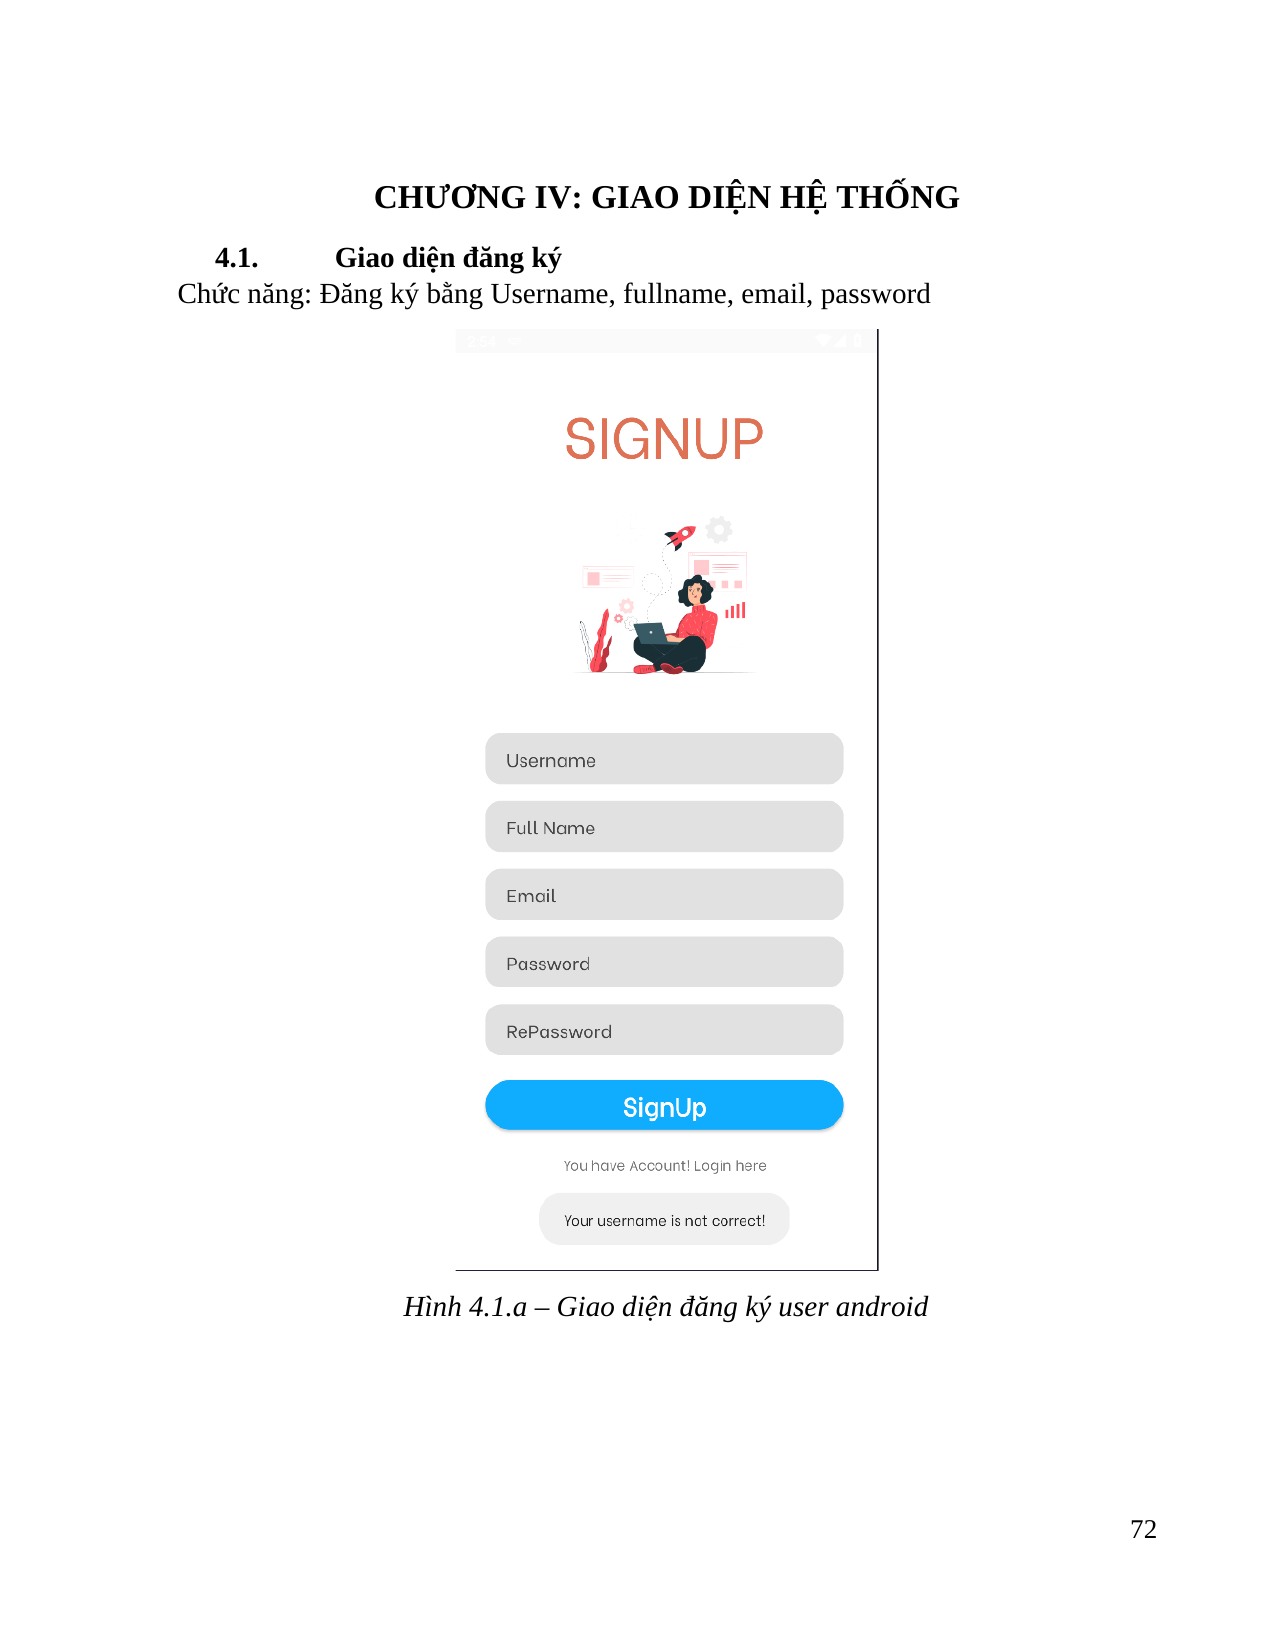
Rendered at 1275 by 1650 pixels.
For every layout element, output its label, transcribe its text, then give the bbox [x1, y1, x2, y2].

subtitle CHƯƠNG IV: GIAO DIỆN HỆ THỐNG [177, 177, 1157, 216]
subtitle 4.1. Giao diện đăng ký [215, 241, 1157, 274]
text Chức năng: Đăng ký bằng Username, fullname, email, password [177, 277, 1157, 310]
picture [455, 329, 879, 1271]
text Hình 4.1.a – Giao diện đăng ký user android [177, 1289, 1157, 1323]
